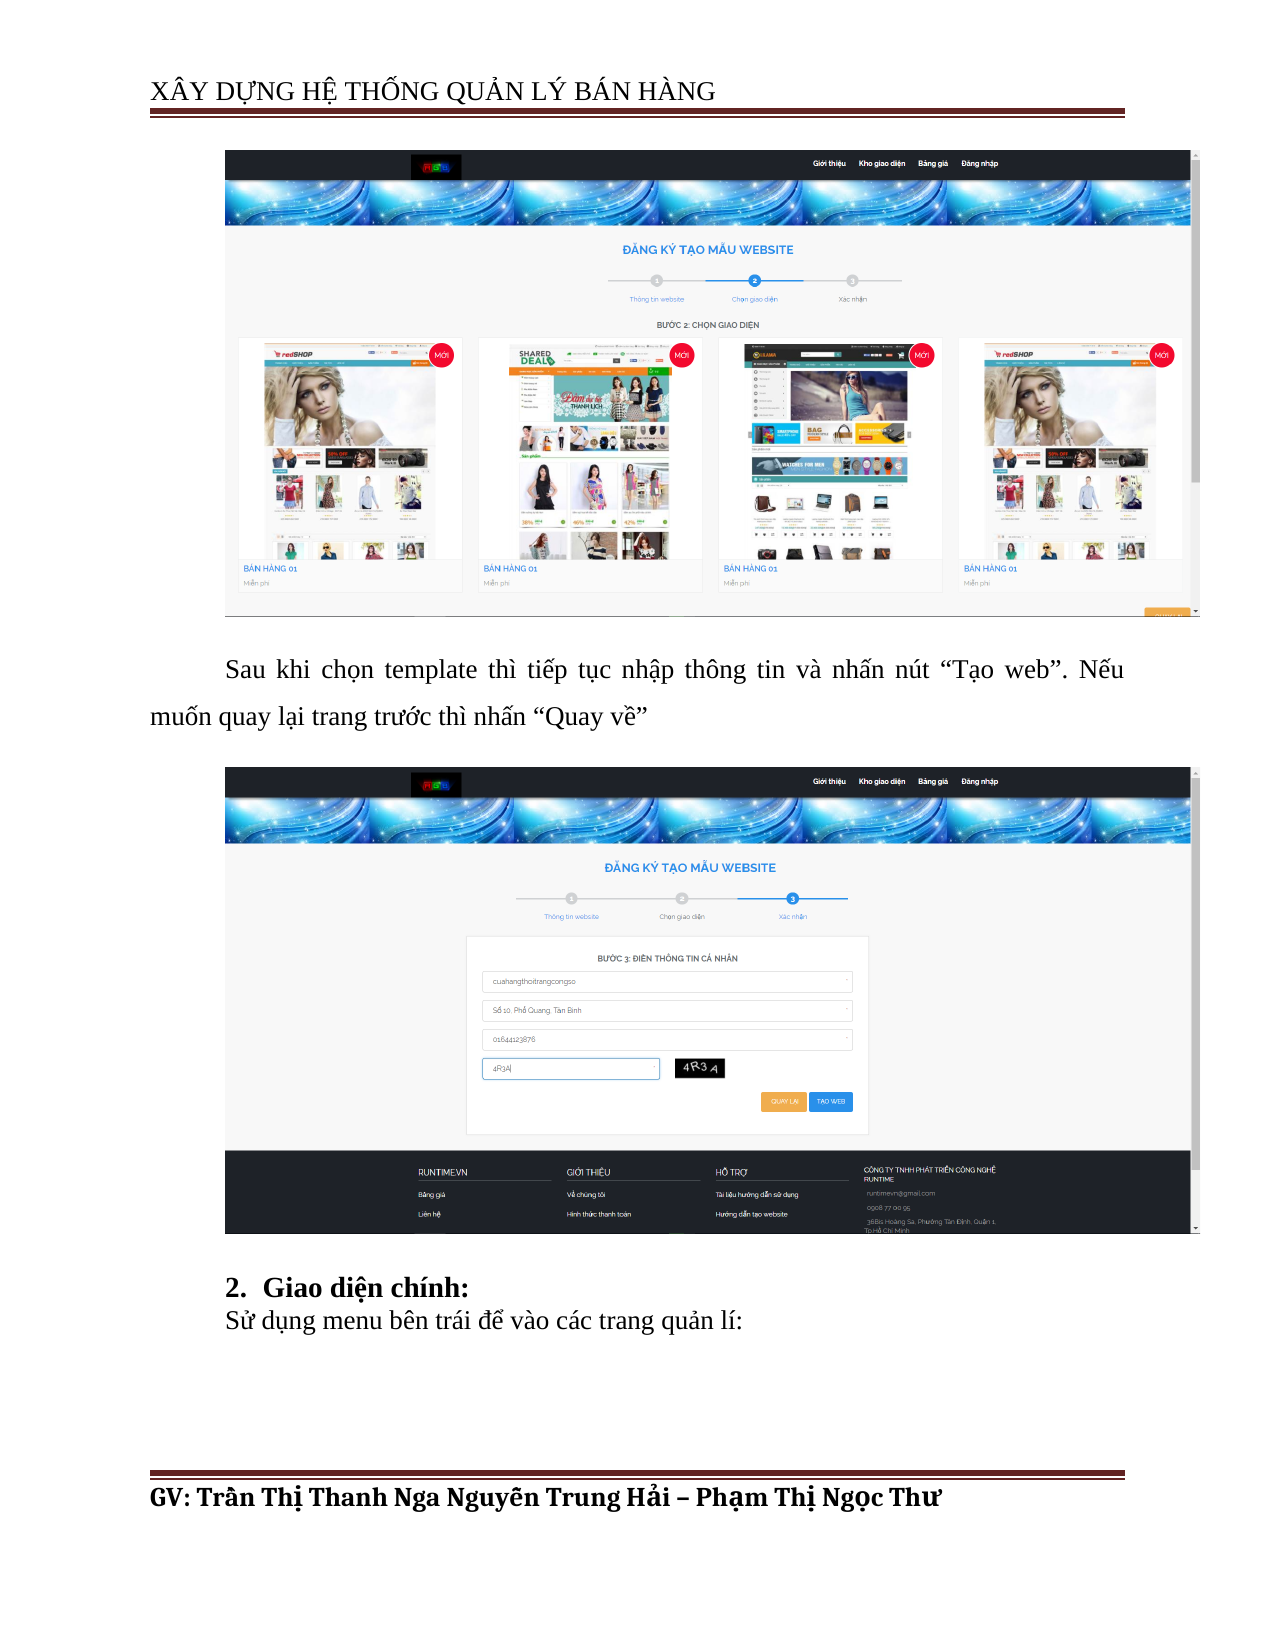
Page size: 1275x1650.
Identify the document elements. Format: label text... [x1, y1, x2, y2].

text Sử dụng menu bên trái để vào các trang quản lí: [150, 1304, 1125, 1335]
picture [225, 767, 1200, 1234]
picture [225, 150, 1200, 617]
subtitle Giao diện chính: [225, 1270, 1125, 1304]
text Sau khi chọn template thì tiếp tục nhập thông tin và nhấn nút “Tạo web”. Nếu muốn quay lại trang trước thì nhấn “Quay về” [150, 653, 1125, 731]
